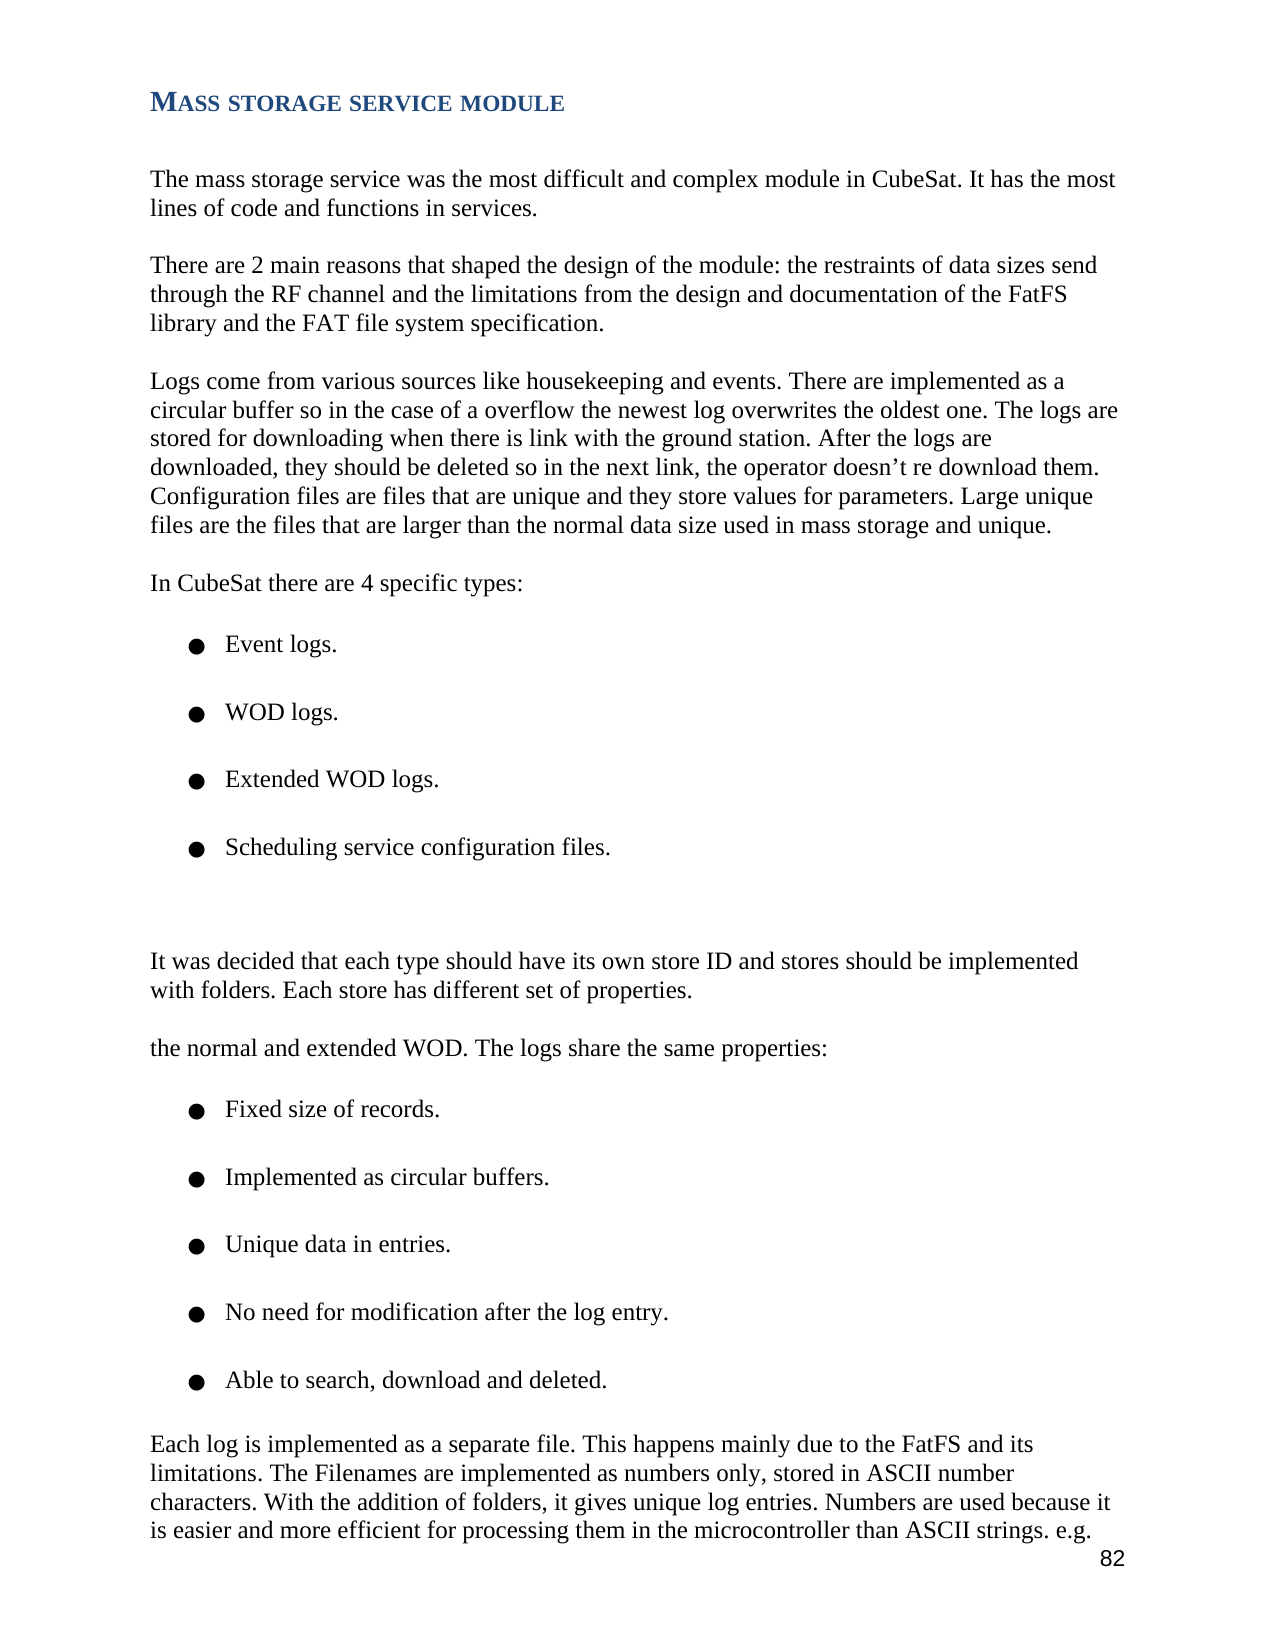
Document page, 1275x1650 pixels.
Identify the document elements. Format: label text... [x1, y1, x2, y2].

list Scheduling service configuration files. [187, 824, 1125, 867]
list Event logs. [187, 621, 1125, 664]
list Extended WOD logs. [187, 757, 1125, 799]
list Fixed size of records. [187, 1086, 1125, 1129]
subtitle Mass storage service module [150, 84, 1089, 118]
text There are 2 main reasons that shaped the design of the module: the restraints of data sizes send through the RF channel and the limitations from the design and documentation of the FatFS library and the FAT file system specification. [150, 251, 1125, 337]
text In CubeSat there are 4 specific types: [150, 568, 1125, 596]
list WOD logs. [187, 689, 1125, 732]
list Unique data in entries. [187, 1222, 1125, 1264]
text Logs come from various sources like housekeeping and events. There are implemented as a circular buffer so in the case of a overflow the newest log overwrites the oldest one. The logs are stored for downloading when there is link with the ground station. After the logs are downloaded, they should be deleted so in the next link, the operator doesn’t re download them. Configuration files are files that are unique and they store values for parameters. Large unique files are the files that are larger than the normal data size used in mass storage and unique. [150, 366, 1125, 538]
text The mass storage service was the most difficult and complex module in CubeSat. It has the most lines of code and functions in services. [150, 164, 1125, 221]
text the normal and extended WOD. The logs share the same properties: [150, 1033, 1125, 1061]
list No need for modification after the log entry. [187, 1289, 1125, 1332]
list Implemented as circular buffers. [187, 1154, 1125, 1197]
list Able to search, download and deleted. [187, 1357, 1125, 1400]
text It was decided that each type should have its own store ID and stores should be implemented with folders. Each store has different set of properties. [150, 946, 1125, 1003]
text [150, 1429, 1125, 1544]
